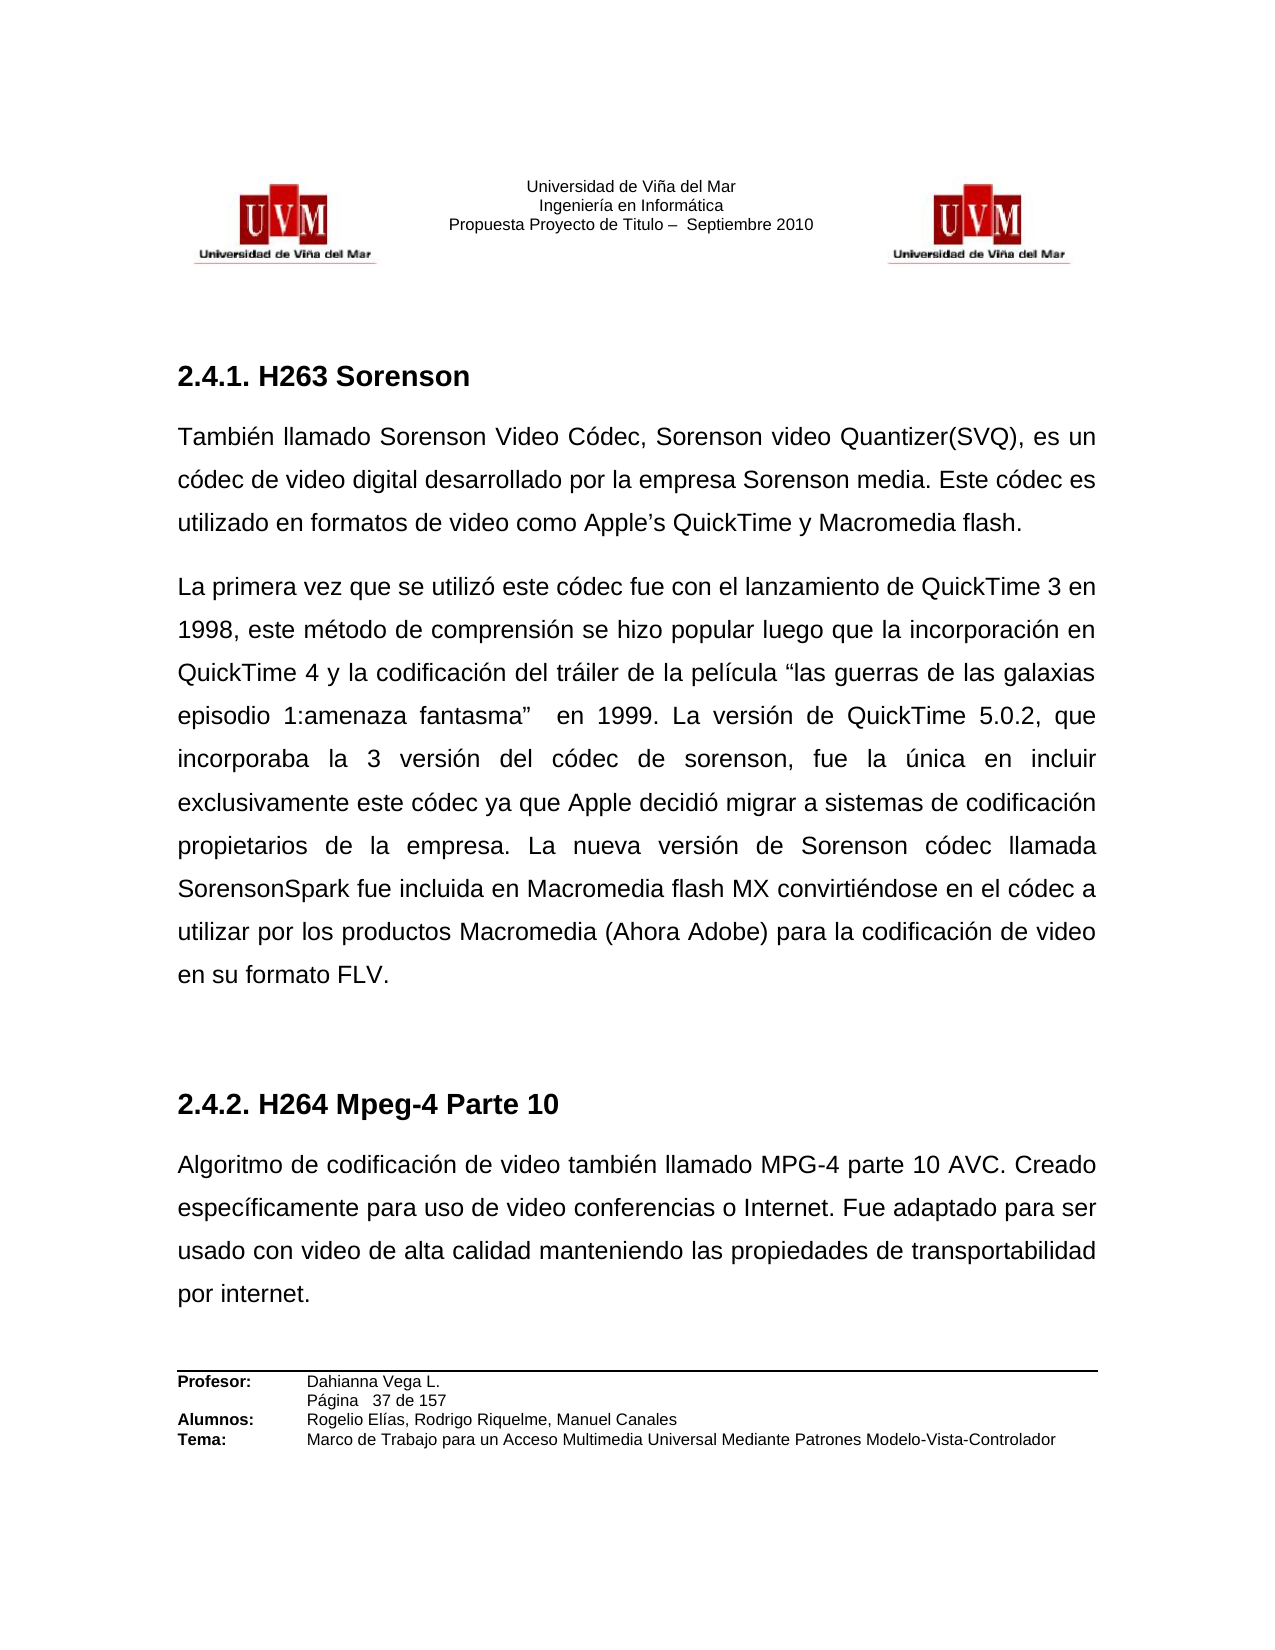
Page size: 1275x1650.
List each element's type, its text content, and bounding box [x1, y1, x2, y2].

text Algoritmo de codificación de video también llamado MPG-4 parte 10 AVC. Creado específicamente para uso de video conferencias o Internet. Fue adaptado para ser usado con video de alta calidad manteniendo las propiedades de transportabilidad por internet. [177, 1149, 1098, 1308]
picture [177, 176, 390, 267]
subtitle 2.4.2. H264 Mpeg-4 Parte 10 [177, 1087, 1098, 1120]
text También llamado Sorenson Video Códec, Sorenson video Quantizer(SVQ), es un códec de video digital desarrollado por la empresa Sorenson media. Este códec es utilizado en formatos de video como Apple’s QuickTime y Macromedia flash. [177, 422, 1098, 537]
subtitle 2.4.1. H263 Sorenson [177, 359, 1098, 392]
picture [871, 176, 1084, 267]
text La primera vez que se utilizó este códec fue con el lanzamiento de QuickTime 3 en 1998, este método de comprensión se hizo popular luego que la incorporación en QuickTime 4 y la codificación del tráiler de la película “las guerras de las galaxias episodio 1:amenaza fantasma” en 1999. La versión de QuickTime 5.0.2, que incorporaba la 3 versión del códec de sorenson, fue la única en incluir exclusivamente este códec ya que Apple decidió migrar a sistemas de codificación propietarios de la empresa. La nueva versión de Sorenson códec llamada SorensonSpark fue incluida en Macromedia flash MX convirtiéndose en el códec a utilizar por los productos Macromedia (Ahora Adobe) para la codificación de video en su formato FLV. [177, 572, 1098, 989]
